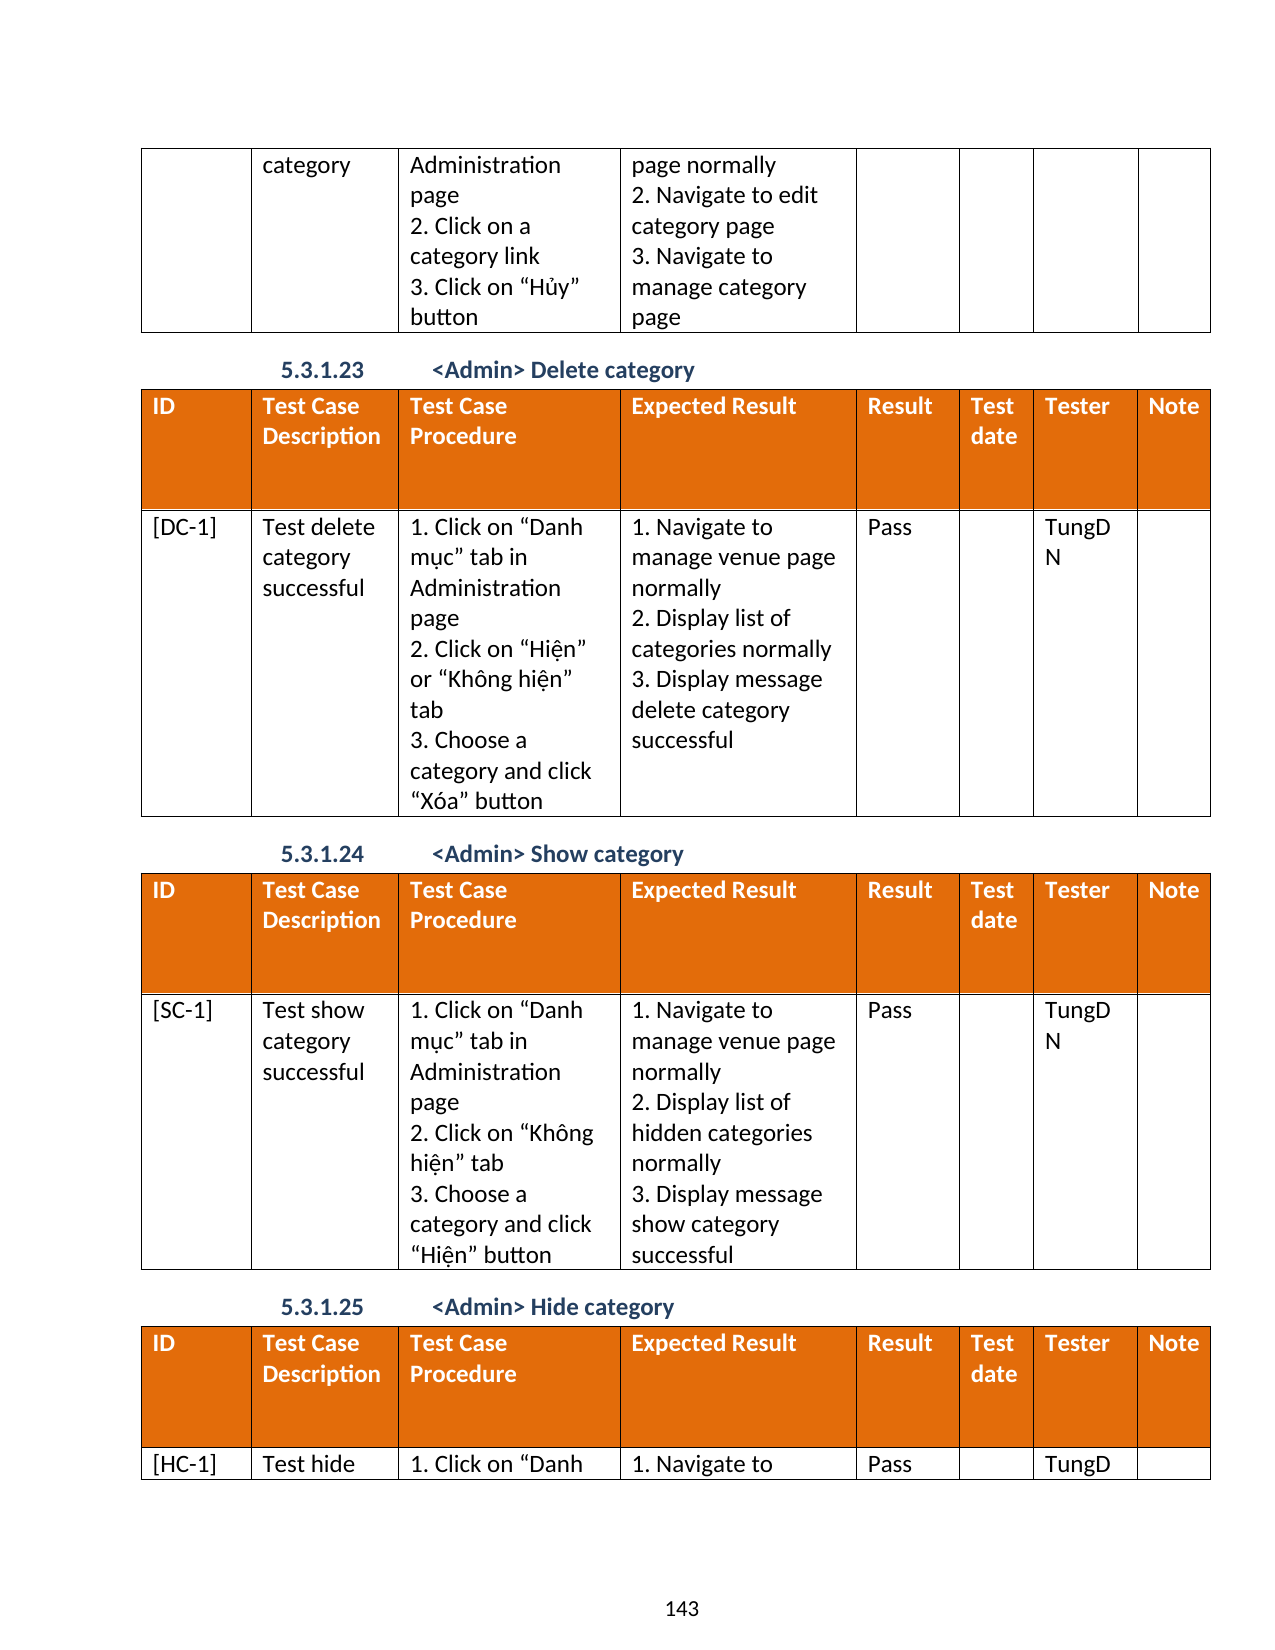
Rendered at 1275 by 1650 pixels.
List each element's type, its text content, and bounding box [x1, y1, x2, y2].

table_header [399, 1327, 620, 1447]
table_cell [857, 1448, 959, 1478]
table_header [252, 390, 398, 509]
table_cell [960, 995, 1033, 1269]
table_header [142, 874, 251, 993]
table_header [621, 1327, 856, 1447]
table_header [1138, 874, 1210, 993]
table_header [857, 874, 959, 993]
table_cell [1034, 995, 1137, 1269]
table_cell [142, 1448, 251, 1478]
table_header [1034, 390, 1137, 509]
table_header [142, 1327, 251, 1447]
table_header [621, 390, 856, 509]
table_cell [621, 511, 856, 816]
subtitle <Admin> Delete category [281, 354, 1157, 384]
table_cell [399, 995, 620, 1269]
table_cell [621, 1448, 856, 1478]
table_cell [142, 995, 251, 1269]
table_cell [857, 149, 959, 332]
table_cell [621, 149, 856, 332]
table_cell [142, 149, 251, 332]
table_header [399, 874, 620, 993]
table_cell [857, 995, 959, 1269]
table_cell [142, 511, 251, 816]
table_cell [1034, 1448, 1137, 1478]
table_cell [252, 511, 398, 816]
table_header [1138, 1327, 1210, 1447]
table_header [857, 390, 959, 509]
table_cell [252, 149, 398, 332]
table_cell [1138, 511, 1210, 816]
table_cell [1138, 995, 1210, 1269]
subtitle <Admin> Hide category [281, 1291, 1157, 1322]
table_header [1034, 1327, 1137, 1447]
subtitle <Admin> Show category [281, 838, 1157, 868]
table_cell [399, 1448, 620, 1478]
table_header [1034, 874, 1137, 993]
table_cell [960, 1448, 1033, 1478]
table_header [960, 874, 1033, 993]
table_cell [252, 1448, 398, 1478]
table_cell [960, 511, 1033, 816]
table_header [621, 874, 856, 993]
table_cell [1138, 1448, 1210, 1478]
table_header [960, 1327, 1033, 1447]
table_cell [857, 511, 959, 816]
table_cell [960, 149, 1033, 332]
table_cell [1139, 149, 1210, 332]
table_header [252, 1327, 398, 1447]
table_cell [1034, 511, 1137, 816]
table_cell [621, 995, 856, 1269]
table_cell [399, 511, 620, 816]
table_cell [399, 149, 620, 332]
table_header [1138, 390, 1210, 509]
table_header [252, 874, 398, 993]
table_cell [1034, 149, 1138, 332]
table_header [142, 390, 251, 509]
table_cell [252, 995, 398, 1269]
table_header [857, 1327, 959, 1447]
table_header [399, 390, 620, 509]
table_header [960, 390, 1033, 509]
